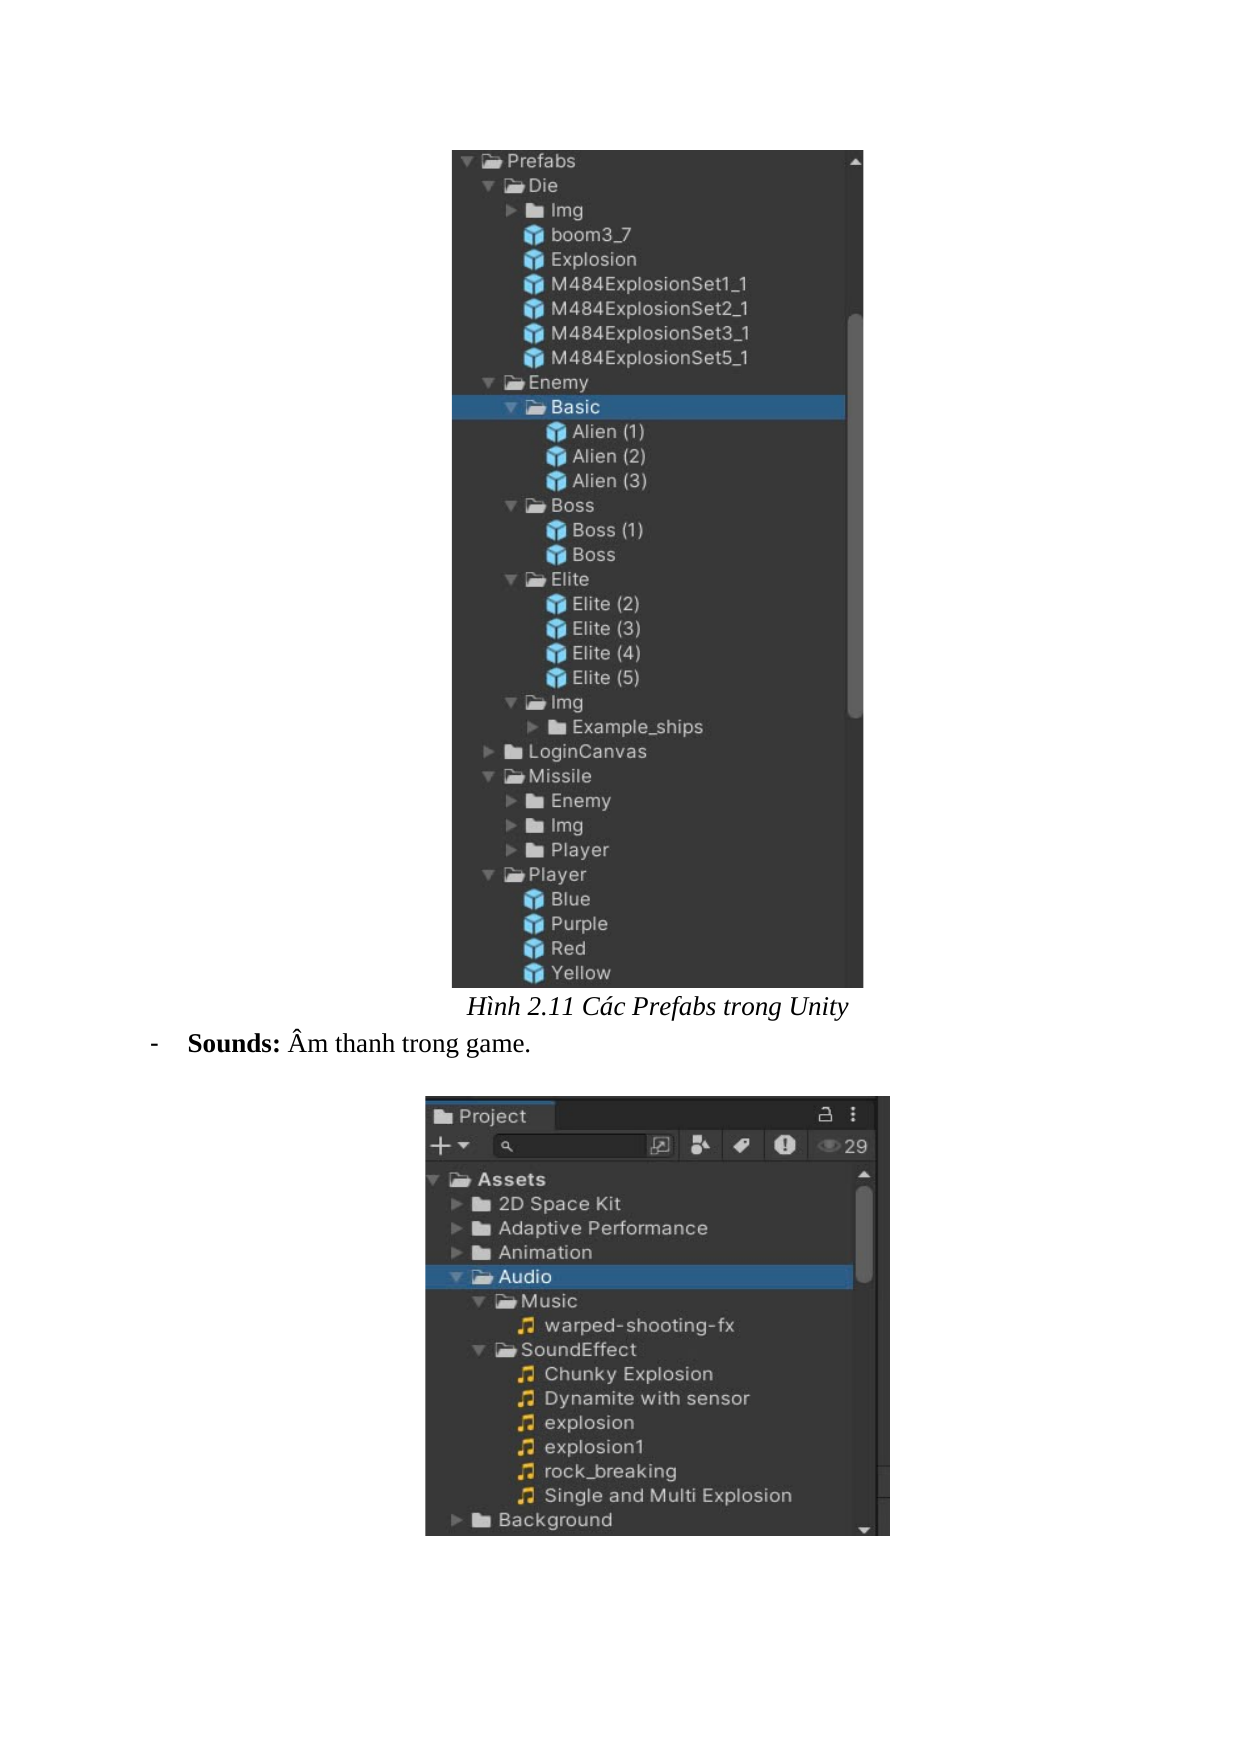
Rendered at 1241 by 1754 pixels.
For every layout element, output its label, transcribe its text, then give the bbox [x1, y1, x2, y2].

picture [425, 1096, 890, 1536]
list Hình 2.11 Các Prefabs trong Unity [187, 990, 1128, 1021]
list Sounds: Âm thanh trong game. [150, 1023, 1128, 1060]
picture [451, 150, 864, 988]
